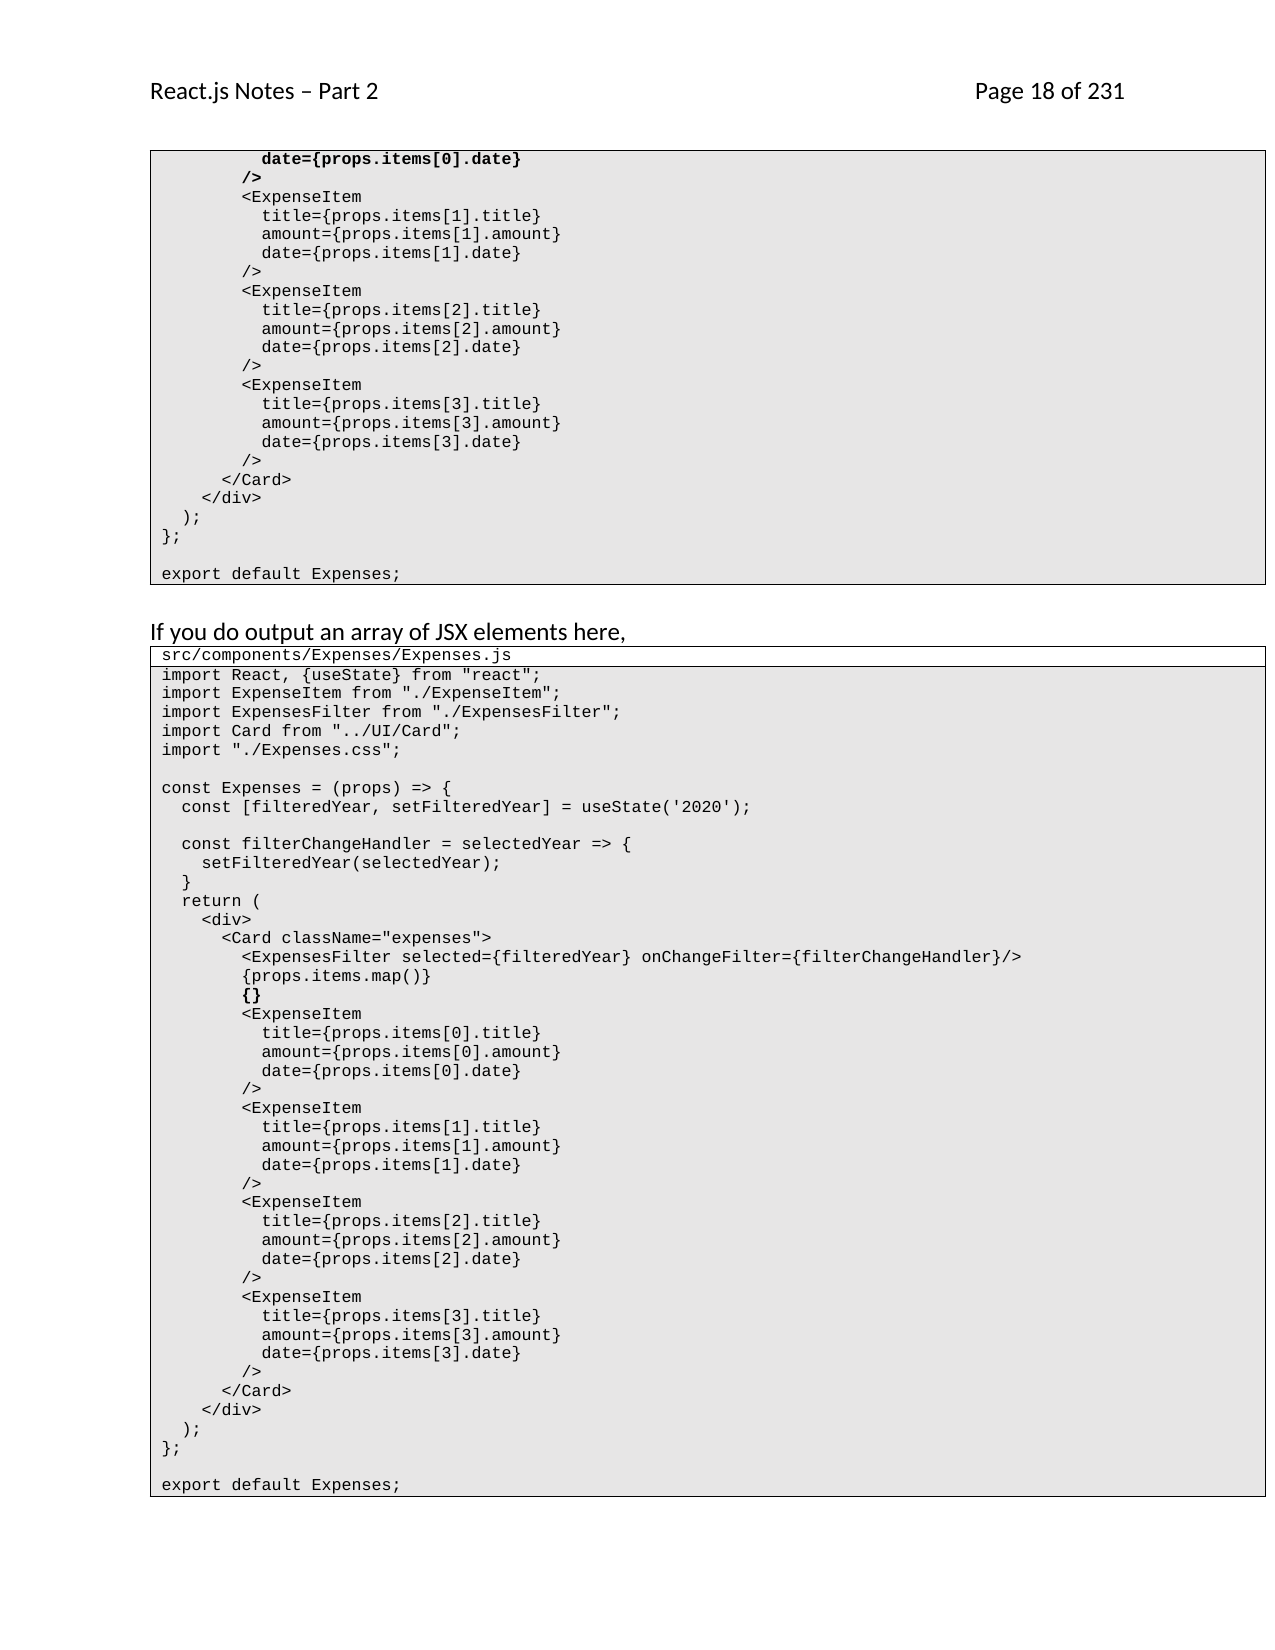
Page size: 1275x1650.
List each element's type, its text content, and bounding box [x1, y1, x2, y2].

text If you do output an array of JSX elements here, [150, 616, 1125, 646]
table_header src/components/Expenses/Expenses.js [151, 647, 1265, 666]
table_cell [151, 151, 1265, 584]
table_cell import React, {useState} from "react"; import ExpenseItem from "./ExpenseItem"; import ExpensesFilter from "./ExpensesFilter"; import Card from "../UI/Card"; import "./Expenses.css"; const Expenses = (props) => { const [filteredYear, setFilteredYear] = useState('2020'); const filterChangeHandler = selectedYear => { setFilteredYear(selectedYear); } return ( <div> <Card className="expenses"> <ExpensesFilter selected={filteredYear} onChangeFilter={filterChangeHandler}/> {props.items.map()} {} <ExpenseItem title={props.items[0].title} amount={props.items[0].amount} date={props.items[0].date} /> <ExpenseItem title={props.items[1].title} amount={props.items[1].amount} date={props.items[1].date} /> <ExpenseItem title={props.items[2].title} amount={props.items[2].amount} date={props.items[2].date} /> <ExpenseItem title={props.items[3].title} amount={props.items[3].amount} date={props.items[3].date} /> </Card> </div> ); }; export default Expenses; [151, 667, 1265, 1496]
